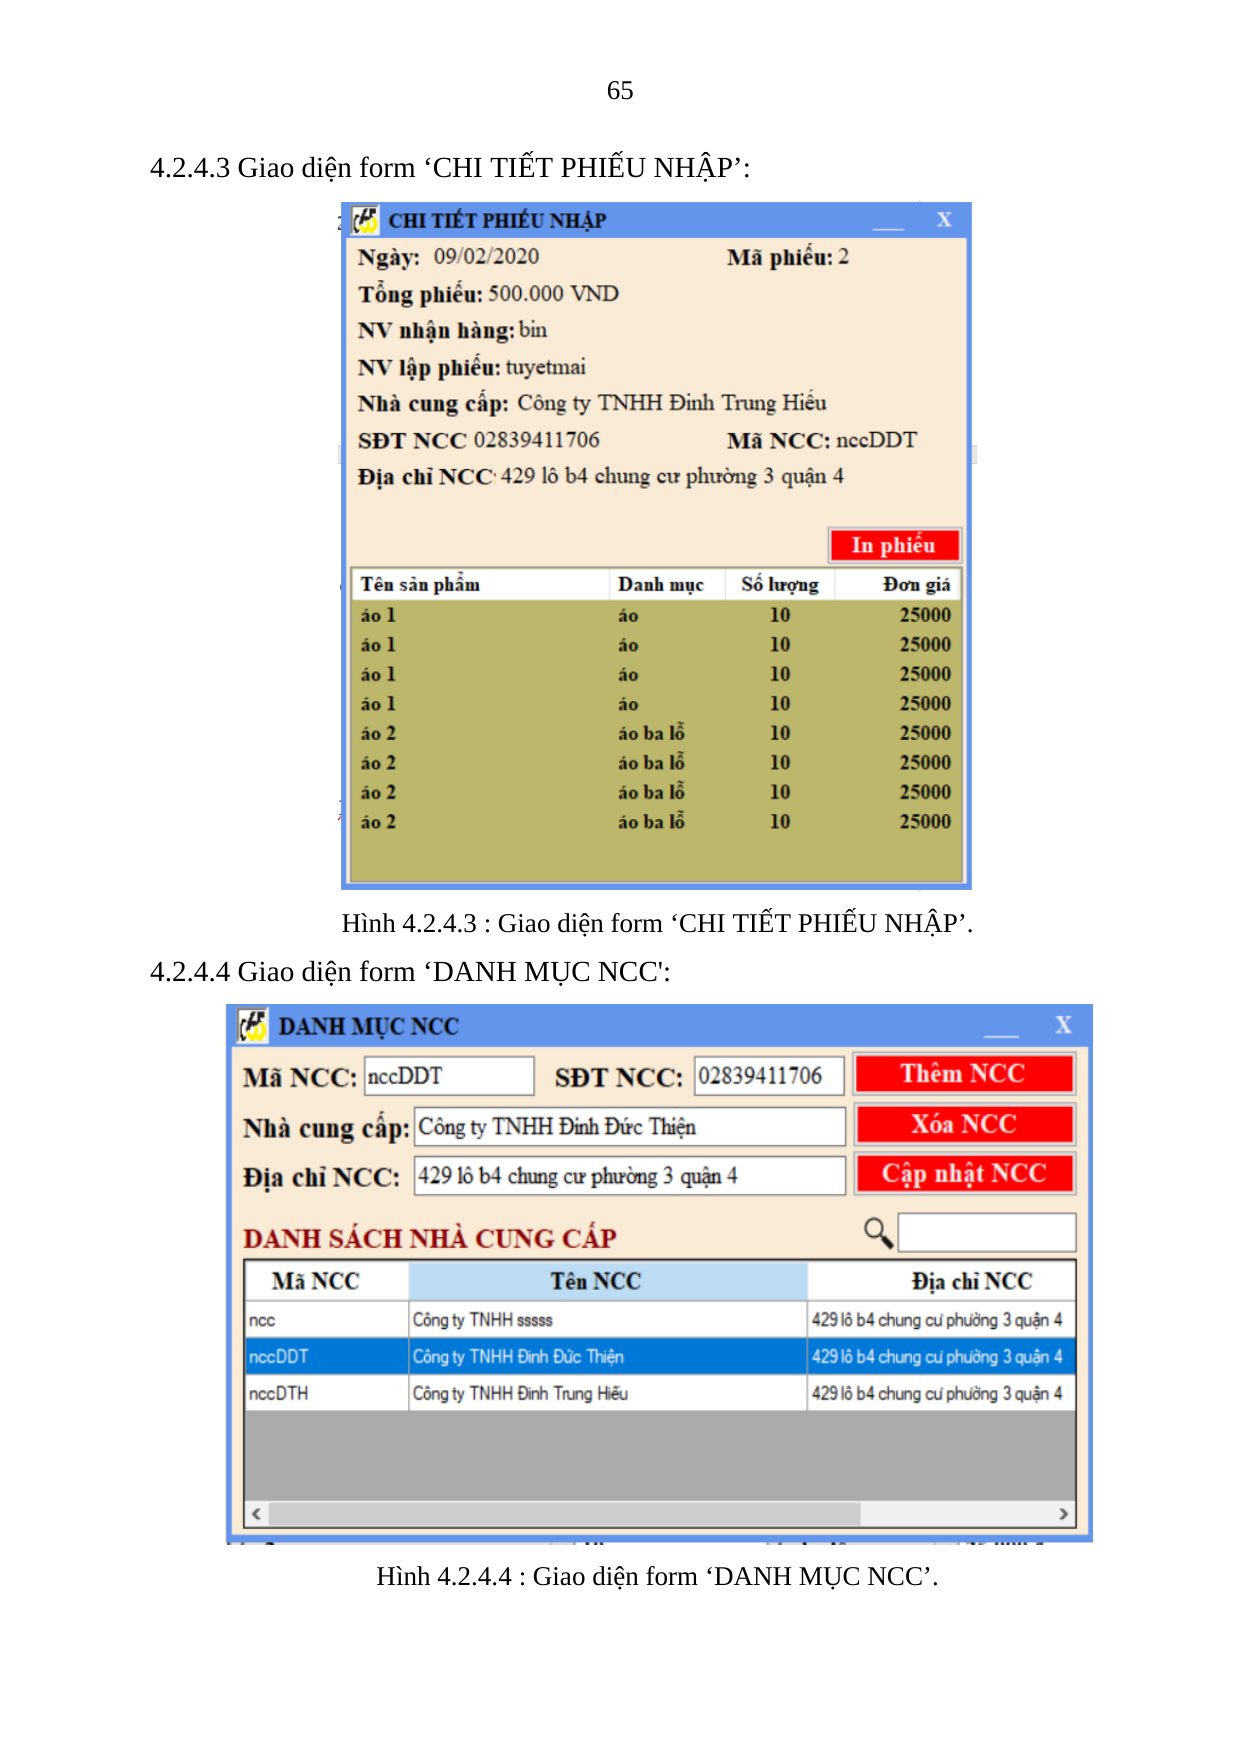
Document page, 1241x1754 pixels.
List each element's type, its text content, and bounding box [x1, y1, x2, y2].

text Hình 4.2.4.4 : Giao diện form ‘DANH MỤC NCC’. [150, 1560, 1090, 1591]
text 4.2.4.3 Giao diện form ‘CHI TIẾT PHIẾU NHẬP’: [150, 150, 1090, 183]
picture [337, 200, 978, 892]
text 4.2.4.4 Giao diện form ‘DANH MỤC NCC': [150, 954, 1090, 988]
text Hình 4.2.4.3 : Giao diện form ‘CHI TIẾT PHIẾU NHẬP’. [150, 907, 1090, 939]
picture [225, 1004, 1093, 1545]
